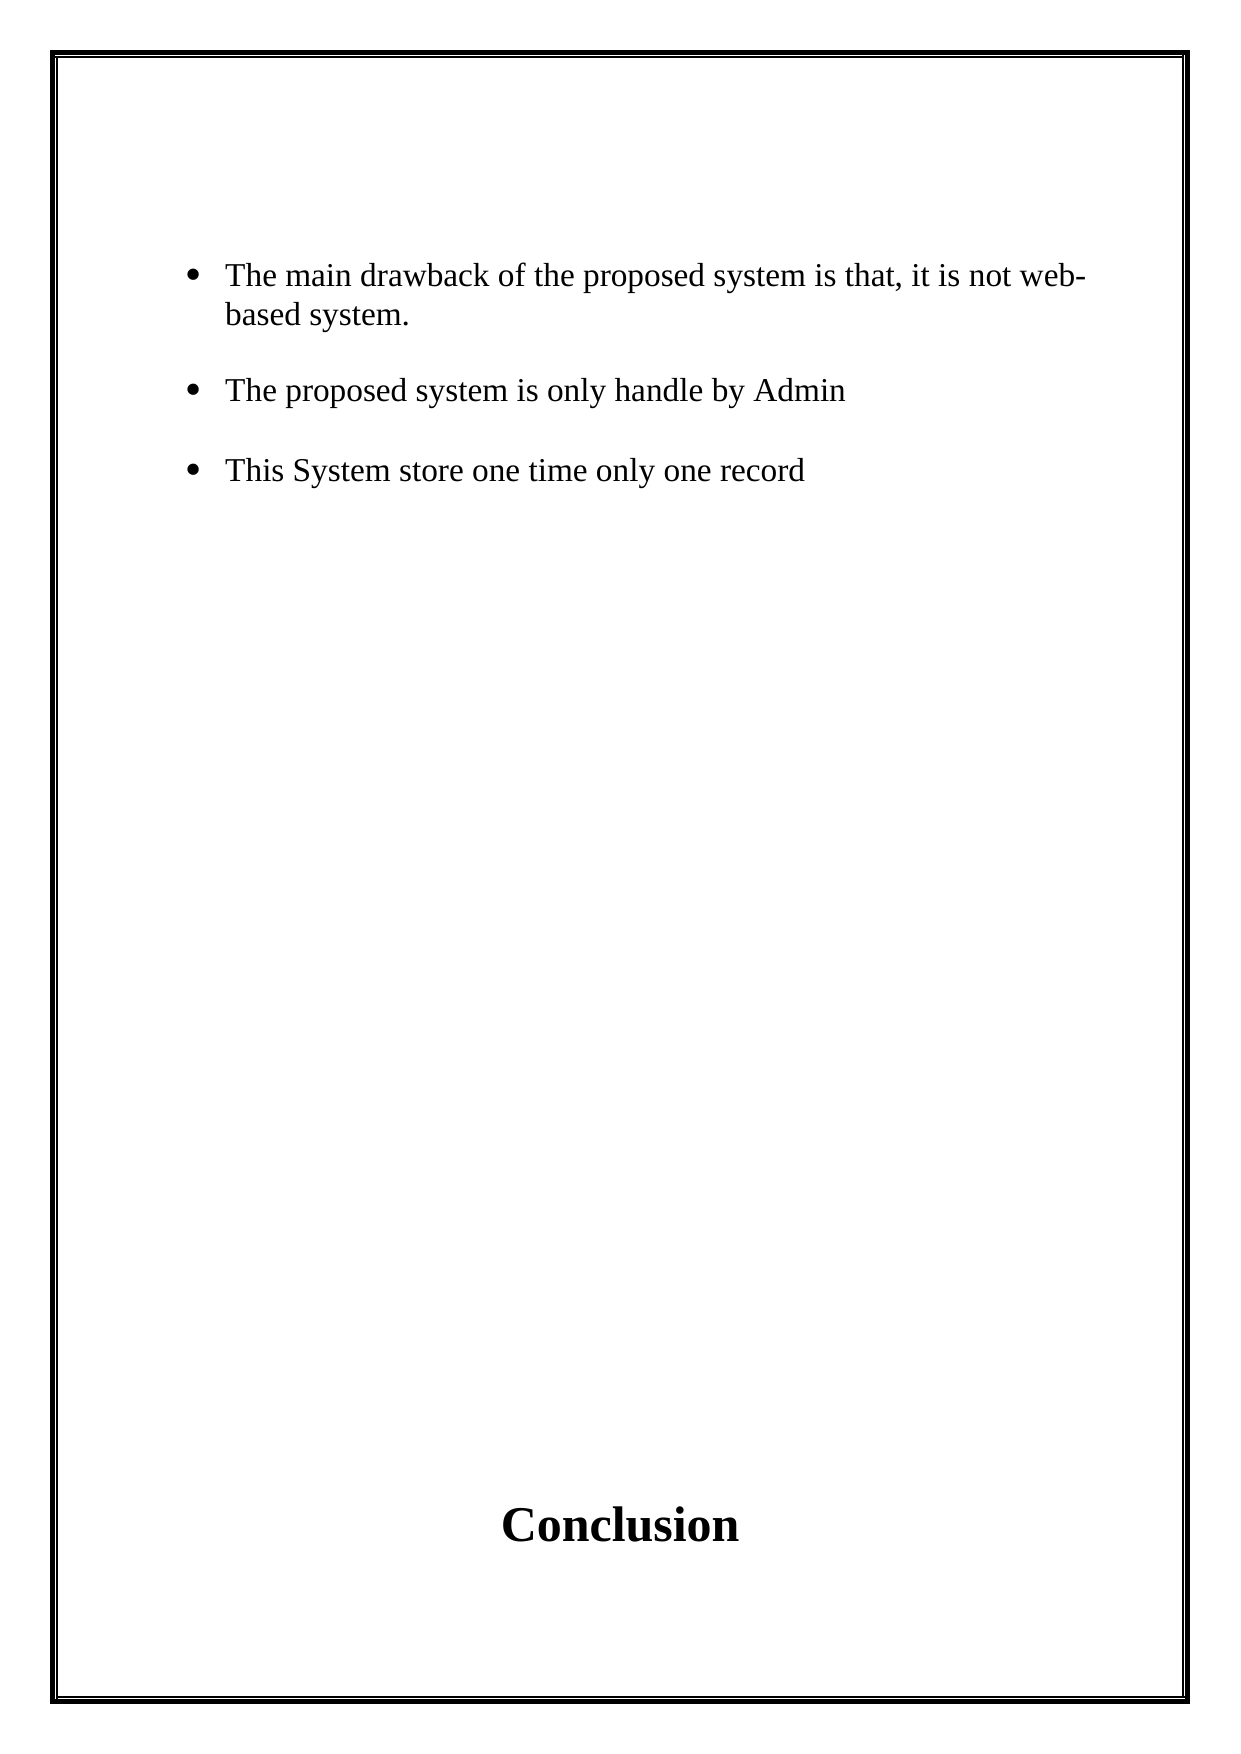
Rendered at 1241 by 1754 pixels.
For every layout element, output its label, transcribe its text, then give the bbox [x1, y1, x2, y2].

list The main drawback of the proposed system is that, it is not web-based system. [187, 255, 1090, 332]
list This System store one time only one record [187, 450, 1090, 488]
text Conclusion [150, 1495, 1090, 1553]
list The proposed system is only handle by Admin [187, 370, 1090, 409]
